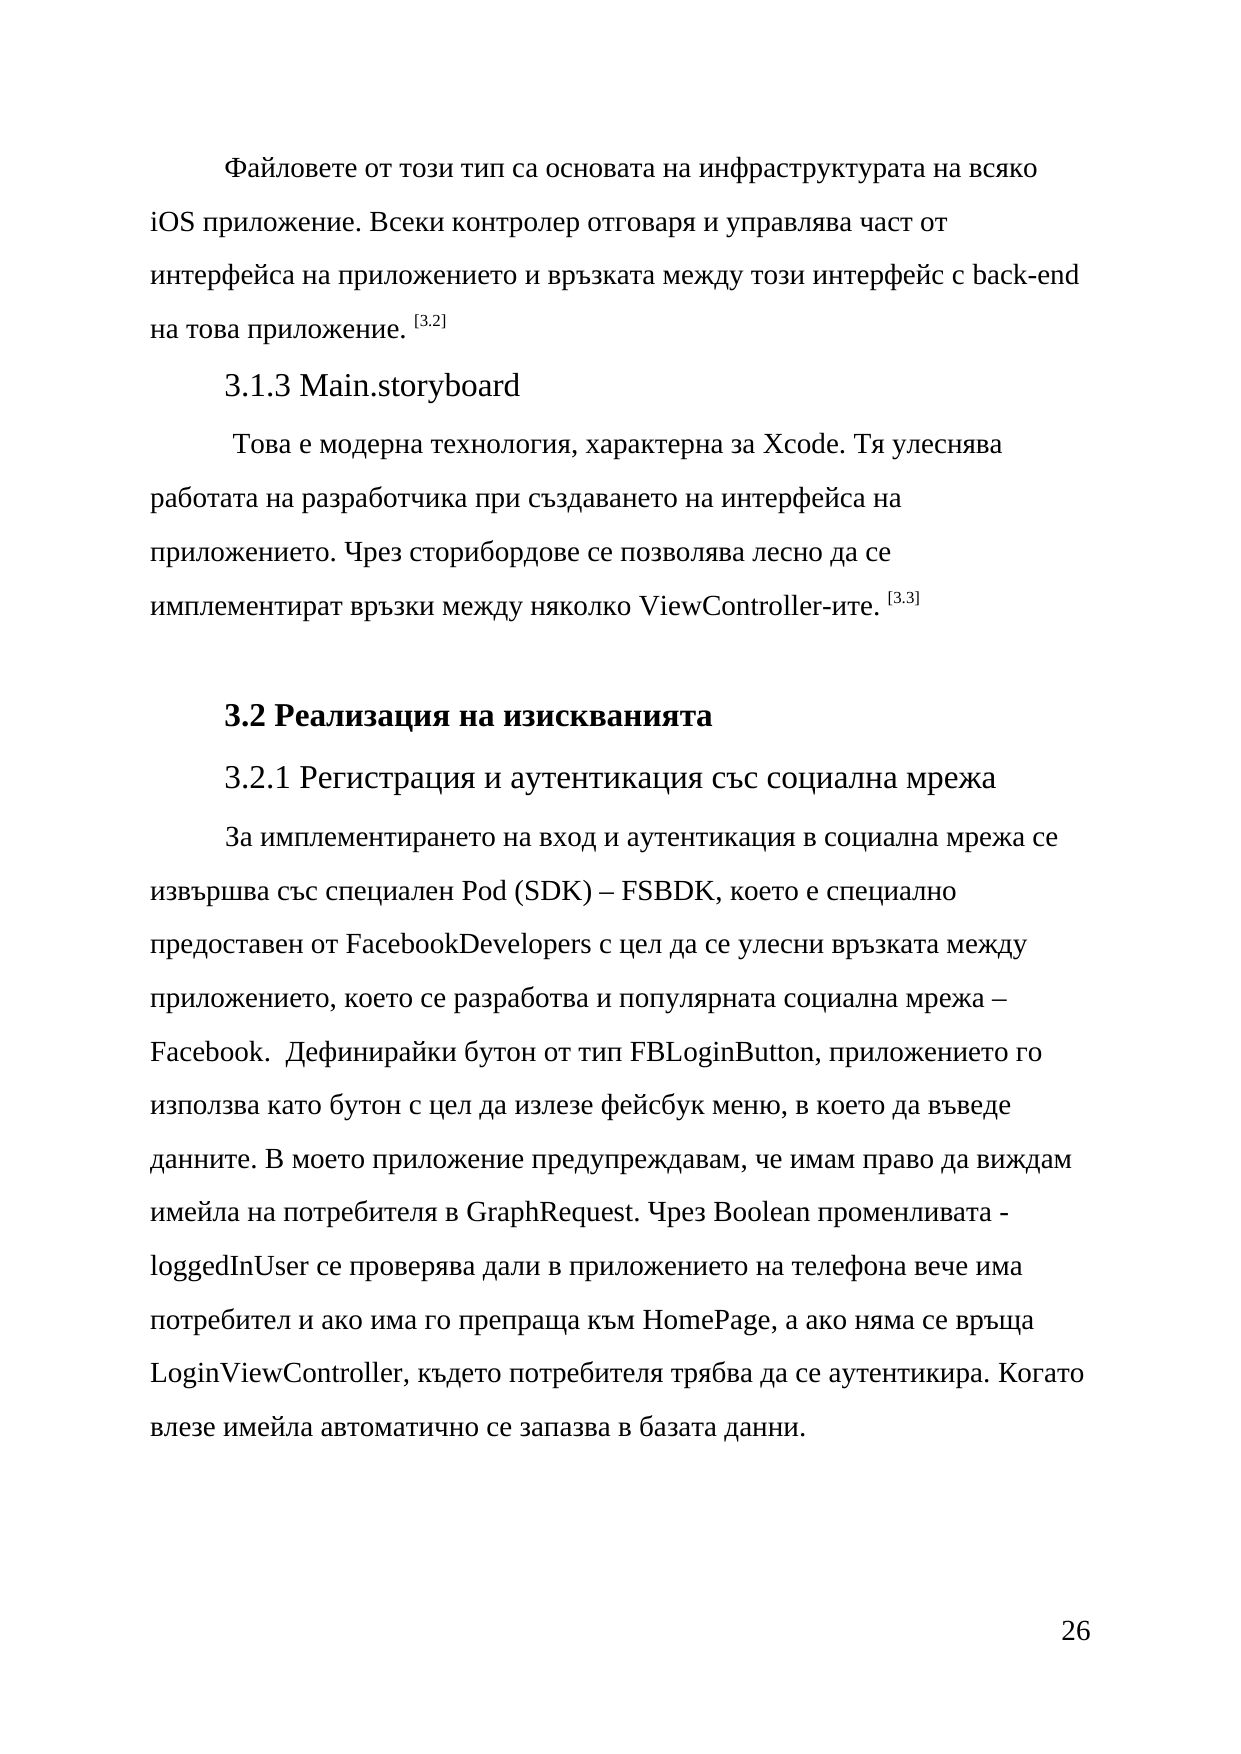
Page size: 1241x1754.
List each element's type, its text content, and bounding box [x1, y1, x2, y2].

text За имплементирането на вход и аутентикация в социална мрежа се извършва със специален Pod (SDK) – FSBDK, което е специално предоставен от FacebookDevelopers с цел да се улесни връзката между приложението, което се разработва и популярната социална мрежа – Facebook. Дефинирайки бутон от тип FBLoginButton, приложението го използва като бутон с цел да излезе фейсбук меню, в което да въведе данните. В моето приложение предупреждавам, че имам право да виждам имейла на потребителя в GraphRequest. Чрез Boolean променливата - loggedInUser се проверява дали в приложението на телефона вече има потребител и ако има го препраща към HomePage, а ако няма се връща LoginViewController, където потребителя трябва да се аутентикира. Когато влезе имейла автоматично се запазва в базата данни. [150, 819, 1090, 1443]
text 3.2 Реализация на изискванията [150, 696, 1090, 734]
text 3.2.1 Регистрация и аутентикация със социална мрежа [150, 757, 1090, 796]
text 3.1.3 Main.storyboard [150, 365, 1090, 403]
text Файловете от този тип са основата на инфраструктурата на всяко iOS приложение. Всеки контролер отговаря и управлява част от интерфейса на приложението и връзката между този интерфейс с back-end на това приложение. [3.2] [150, 150, 1090, 344]
text Това е модерна технология, характерна за Xcodе. Тя улеснява работата на разработчика при създаването на интерфейса на приложението. Чрез сторибордове се позволява лесно да се имплементират връзки между няколко ViewController-ите. [3.3] [150, 427, 1090, 621]
